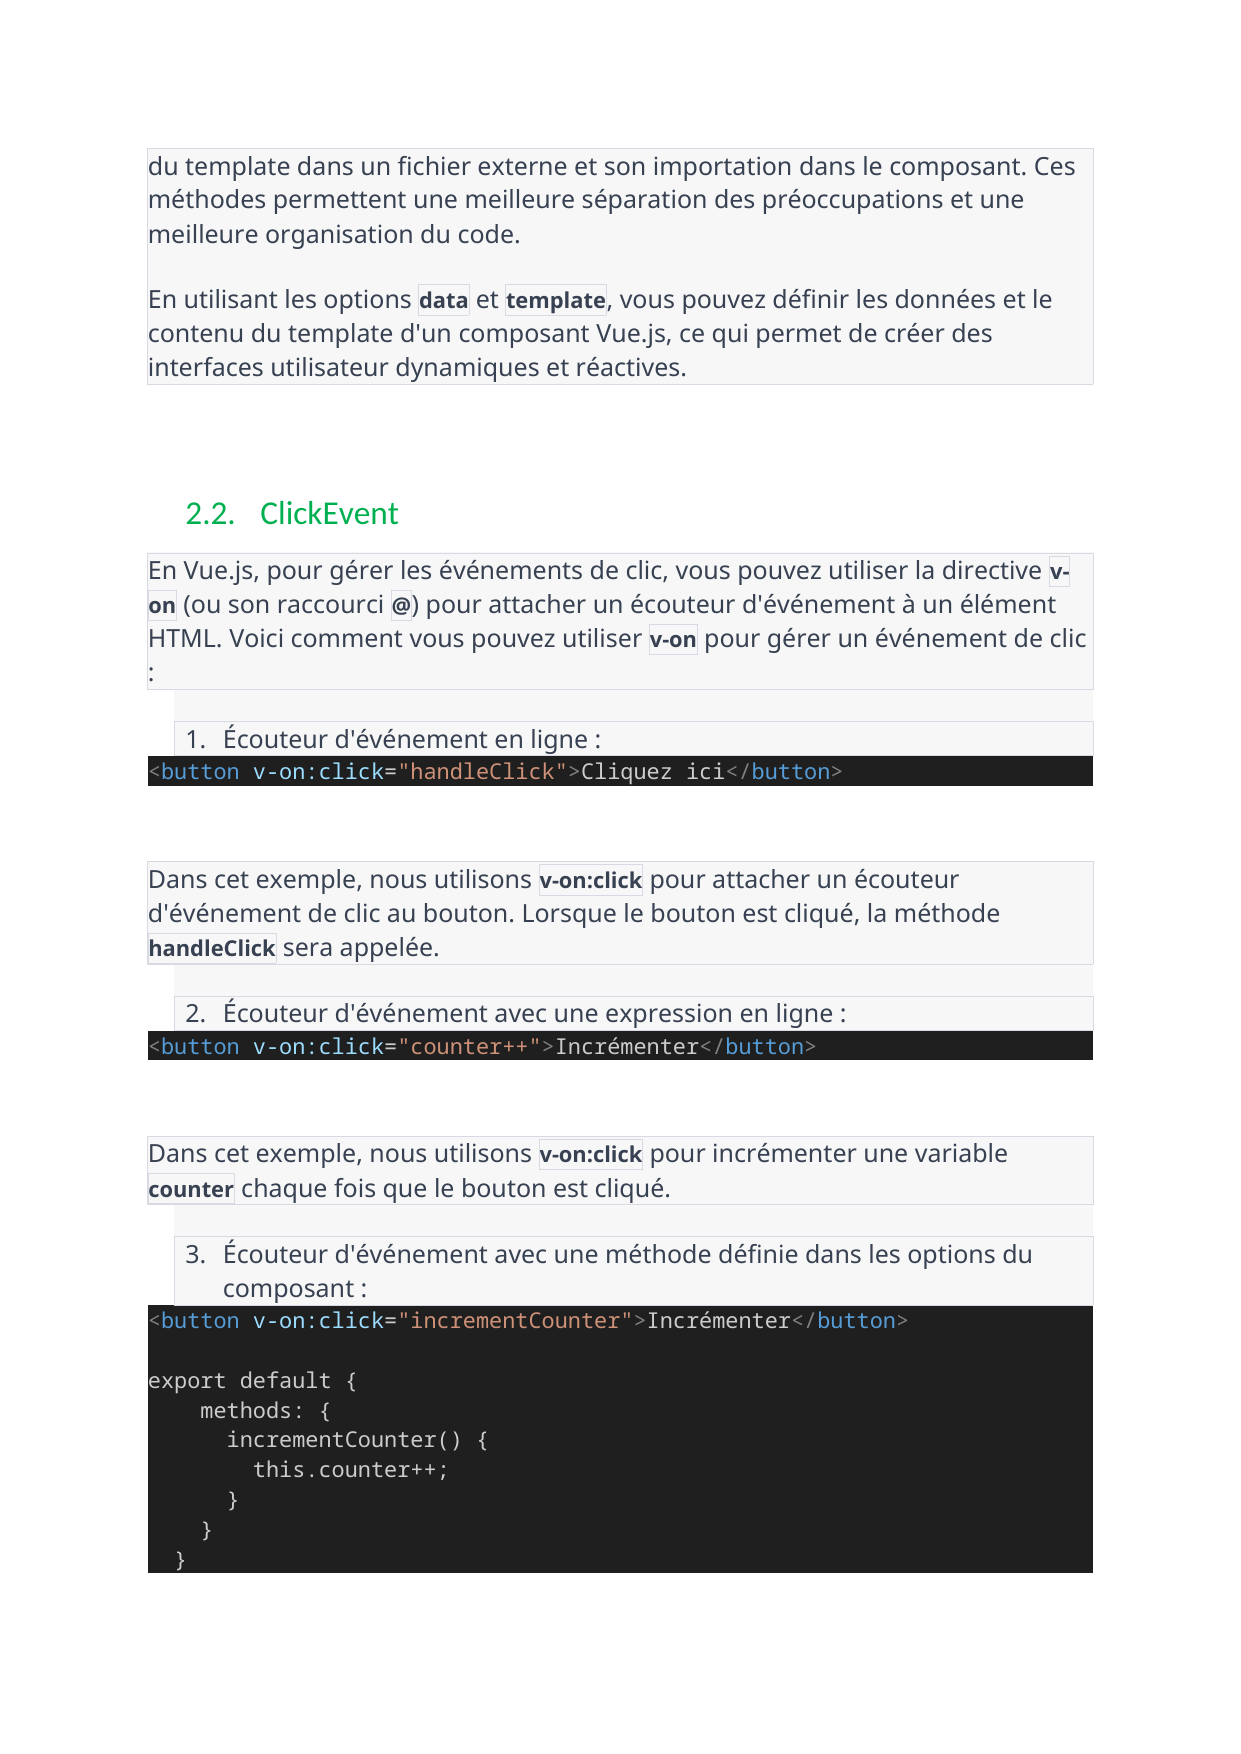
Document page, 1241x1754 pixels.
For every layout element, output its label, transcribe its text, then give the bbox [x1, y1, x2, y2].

text En utilisant les options data et template, vous pouvez définir les données et le contenu du template d'un composant Vue.js, ce qui permet de créer des interfaces utilisateur dynamiques et réactives. [148, 281, 1093, 384]
text methods: { [148, 1394, 1093, 1424]
text export default { [148, 1365, 1093, 1394]
text Dans cet exemple, nous utilisons v-on:click pour incrémenter une variable counter chaque fois que le bouton est cliqué. [148, 1137, 1093, 1204]
text incrementCounter() { [148, 1424, 1093, 1454]
text Dans cet exemple, nous utilisons v-on:click pour attacher un écouteur d'événement de clic au bouton. Lorsque le bouton est cliqué, la méthode handleClick sera appelée. [148, 862, 1093, 964]
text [148, 149, 1093, 250]
text <button v-on:click="counter++">Incrémenter</button> [148, 1031, 1093, 1060]
list Écouteur d'événement en ligne : [175, 722, 1093, 755]
text En Vue.js, pour gérer les événements de clic, vous pouvez utiliser la directive v-on (ou son raccourci @) pour attacher un écouteur d'événement à un élément HTML. Voici comment vous pouvez utiliser v-on pour gérer un événement de clic : [148, 554, 1093, 689]
text <button v-on:click="handleClick">Cliquez ici</button> [148, 756, 1093, 786]
text <button v-on:click="incrementCounter">Incrémenter</button> [148, 1305, 1093, 1335]
text } [148, 1484, 1093, 1514]
list ClickEvent [185, 492, 1093, 532]
text } [148, 1514, 1093, 1543]
text } [148, 1543, 1093, 1573]
list Écouteur d'événement avec une expression en ligne : [175, 997, 1093, 1030]
list Écouteur d'événement avec une méthode définie dans les options du composant : [175, 1237, 1093, 1305]
text this.counter++; [148, 1454, 1093, 1484]
